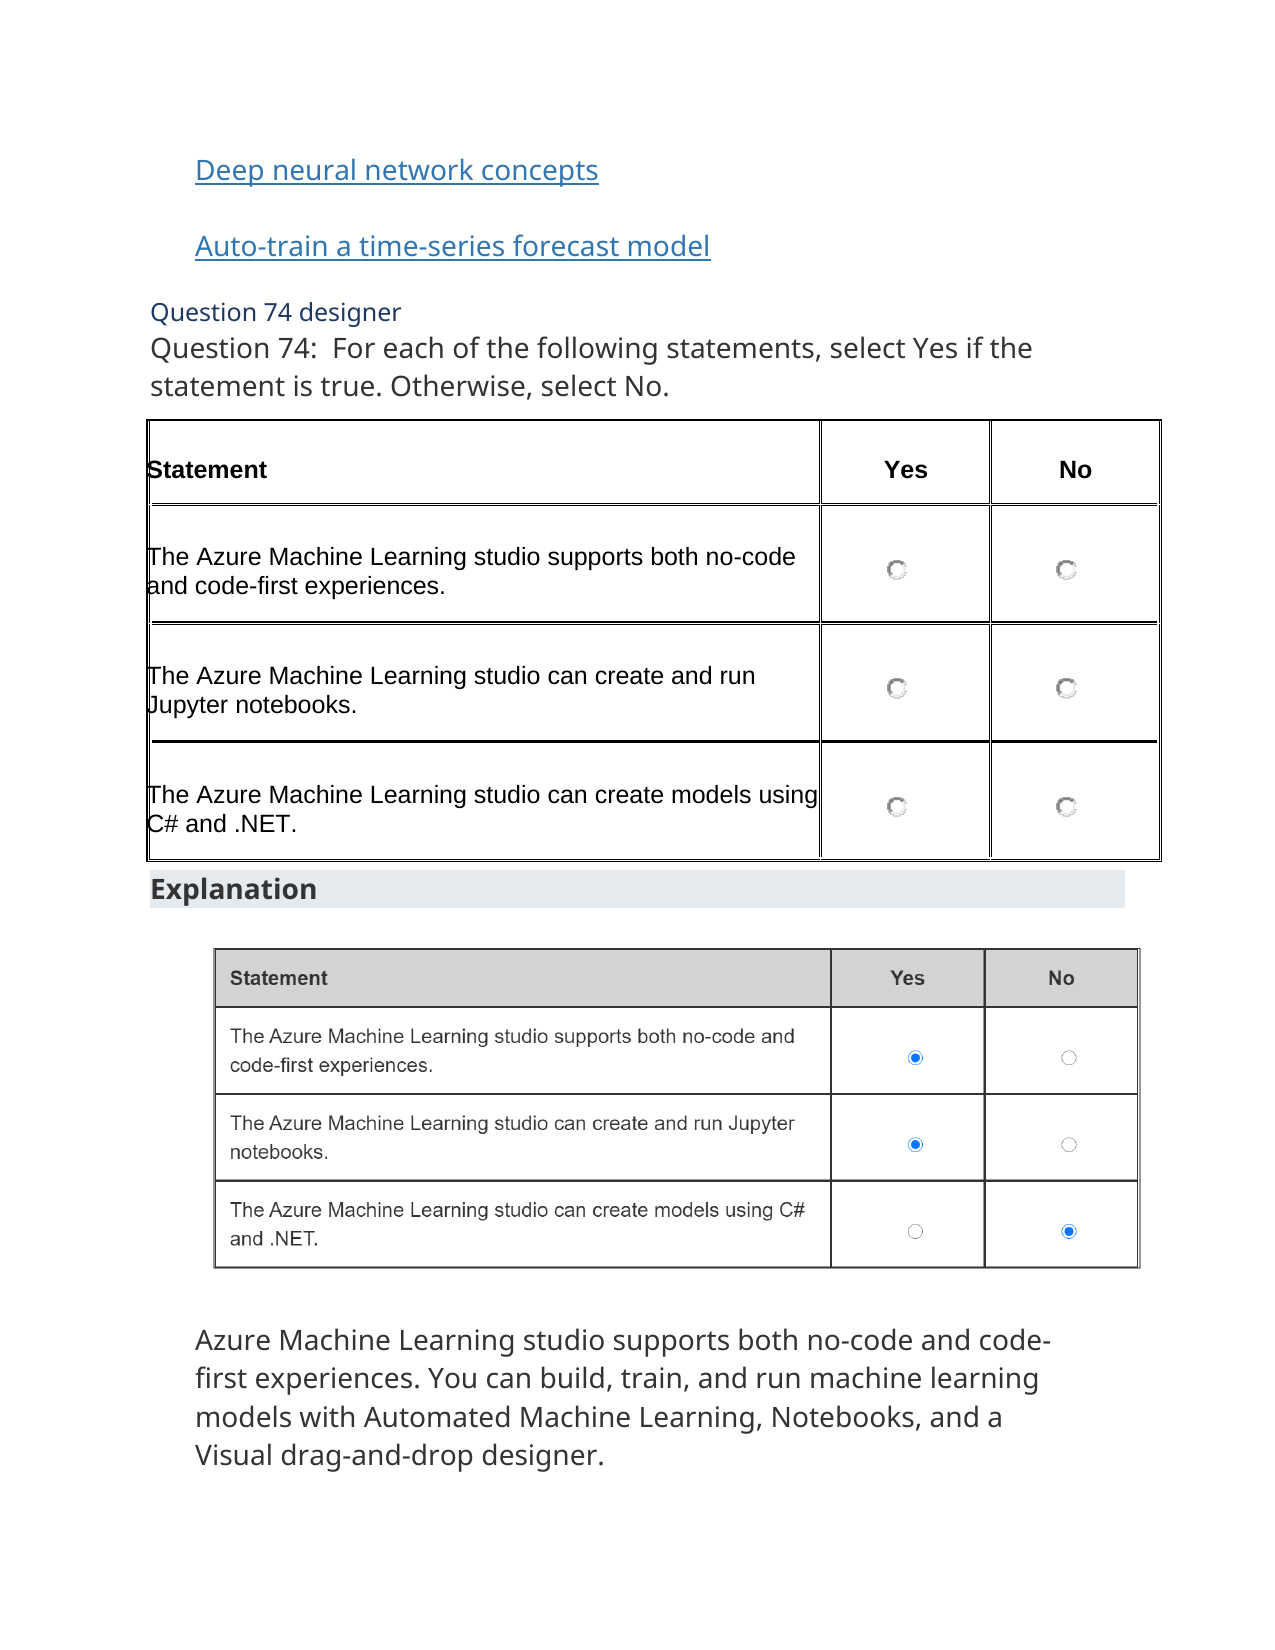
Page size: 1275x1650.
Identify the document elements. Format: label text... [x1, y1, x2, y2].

table_cell The Azure Machine Learning studio can create models using C# and .NET. [150, 740, 821, 859]
table_cell [991, 740, 1159, 859]
table_header No [992, 421, 1159, 502]
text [195, 1320, 1080, 1474]
table_cell [822, 506, 989, 621]
picture [194, 937, 1170, 1292]
text Explanation [150, 870, 1125, 908]
table_cell [822, 625, 989, 740]
table_cell [821, 743, 991, 859]
table_cell The Azure Machine Learning studio can create and run Jupyter notebooks. [150, 621, 819, 740]
table_header Yes [822, 421, 989, 502]
subtitle Question 74 designer [150, 294, 1125, 328]
table_cell [992, 503, 1159, 621]
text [195, 150, 1080, 265]
table_header Statement [150, 421, 819, 502]
table_cell The Azure Machine Learning studio supports both no-code and code-first experiences. [150, 503, 819, 621]
table_cell [992, 621, 1159, 740]
text Question 74: For each of the following statements, select Yes if the statement is true. Otherwise, select No. [150, 328, 1125, 405]
